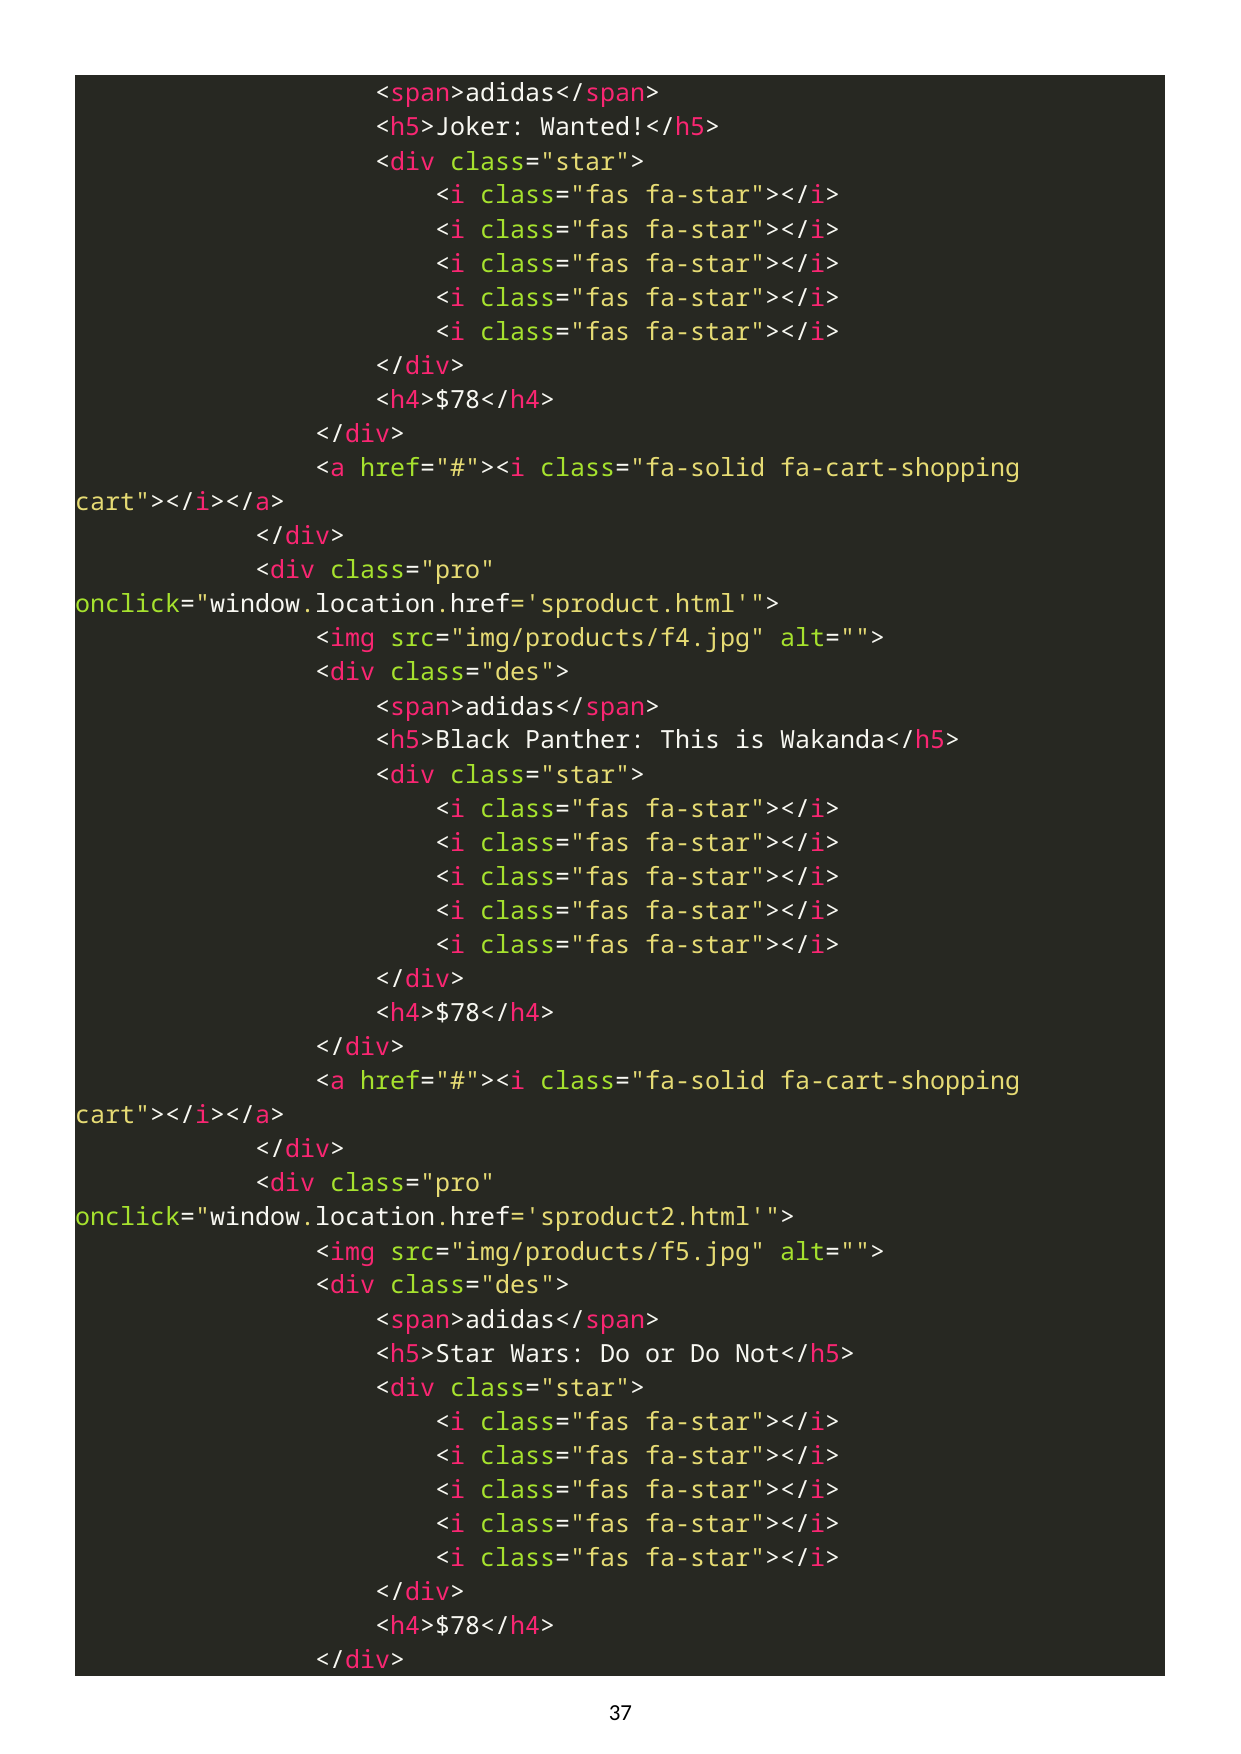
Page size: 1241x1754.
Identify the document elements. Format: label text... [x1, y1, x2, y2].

text <h4>$78</h4> [75, 995, 1165, 1029]
text <i class="fas fa-star"></i> [75, 1472, 1165, 1506]
text <a href="#"><i class="fa-solid fa-cart-shopping cart"></i></a> [75, 1063, 1165, 1131]
text <i class="fas fa-star"></i> [75, 211, 1165, 245]
text <h5>Black Panther: This is Wakanda</h5> [75, 722, 1165, 756]
text <img src="img/products/f4.jpg" alt=""> [75, 620, 1165, 654]
text </div> [75, 1642, 1165, 1676]
text <a href="#"><i class="fa-solid fa-cart-shopping cart"></i></a> [75, 450, 1165, 518]
text <div class="pro" onclick="window.location.href='sproduct2.html'"> [75, 1165, 1165, 1233]
text </div> [75, 1029, 1165, 1063]
text </div> [75, 347, 1165, 382]
text <h5>Star Wars: Do or Do Not</h5> [75, 1335, 1165, 1369]
text <h4>$78</h4> [75, 382, 1165, 416]
text </div> [75, 518, 1165, 552]
text <div class="star"> [75, 143, 1165, 177]
text </div> [75, 1131, 1165, 1165]
text <i class="fas fa-star"></i> [75, 1540, 1165, 1574]
text <span>adidas</span> [75, 688, 1165, 722]
text <h4>$78</h4> [75, 1608, 1165, 1642]
text <i class="fas fa-star"></i> [75, 1437, 1165, 1472]
text <div class="des"> [75, 1267, 1165, 1301]
text <div class="des"> [75, 654, 1165, 688]
text </div> [75, 416, 1165, 450]
text <i class="fas fa-star"></i> [75, 858, 1165, 892]
text <i class="fas fa-star"></i> [75, 279, 1165, 313]
text </div> [75, 961, 1165, 995]
text <span>adidas</span> [75, 1301, 1165, 1335]
text <i class="fas fa-star"></i> [75, 927, 1165, 961]
text <div class="star"> [75, 756, 1165, 790]
text <i class="fas fa-star"></i> [75, 177, 1165, 211]
text <div class="star"> [75, 1369, 1165, 1403]
text <i class="fas fa-star"></i> [75, 1506, 1165, 1540]
text <img src="img/products/f5.jpg" alt=""> [75, 1233, 1165, 1267]
text <i class="fas fa-star"></i> [75, 824, 1165, 858]
text <i class="fas fa-star"></i> [75, 892, 1165, 927]
text <i class="fas fa-star"></i> [75, 1403, 1165, 1437]
text <h5>Joker: Wanted!</h5> [75, 109, 1165, 143]
text <span>adidas</span> [75, 75, 1165, 109]
text </div> [75, 1574, 1165, 1608]
text <i class="fas fa-star"></i> [75, 245, 1165, 279]
text <div class="pro" onclick="window.location.href='sproduct.html'"> [75, 552, 1165, 620]
text <i class="fas fa-star"></i> [75, 313, 1165, 347]
text <i class="fas fa-star"></i> [75, 790, 1165, 824]
